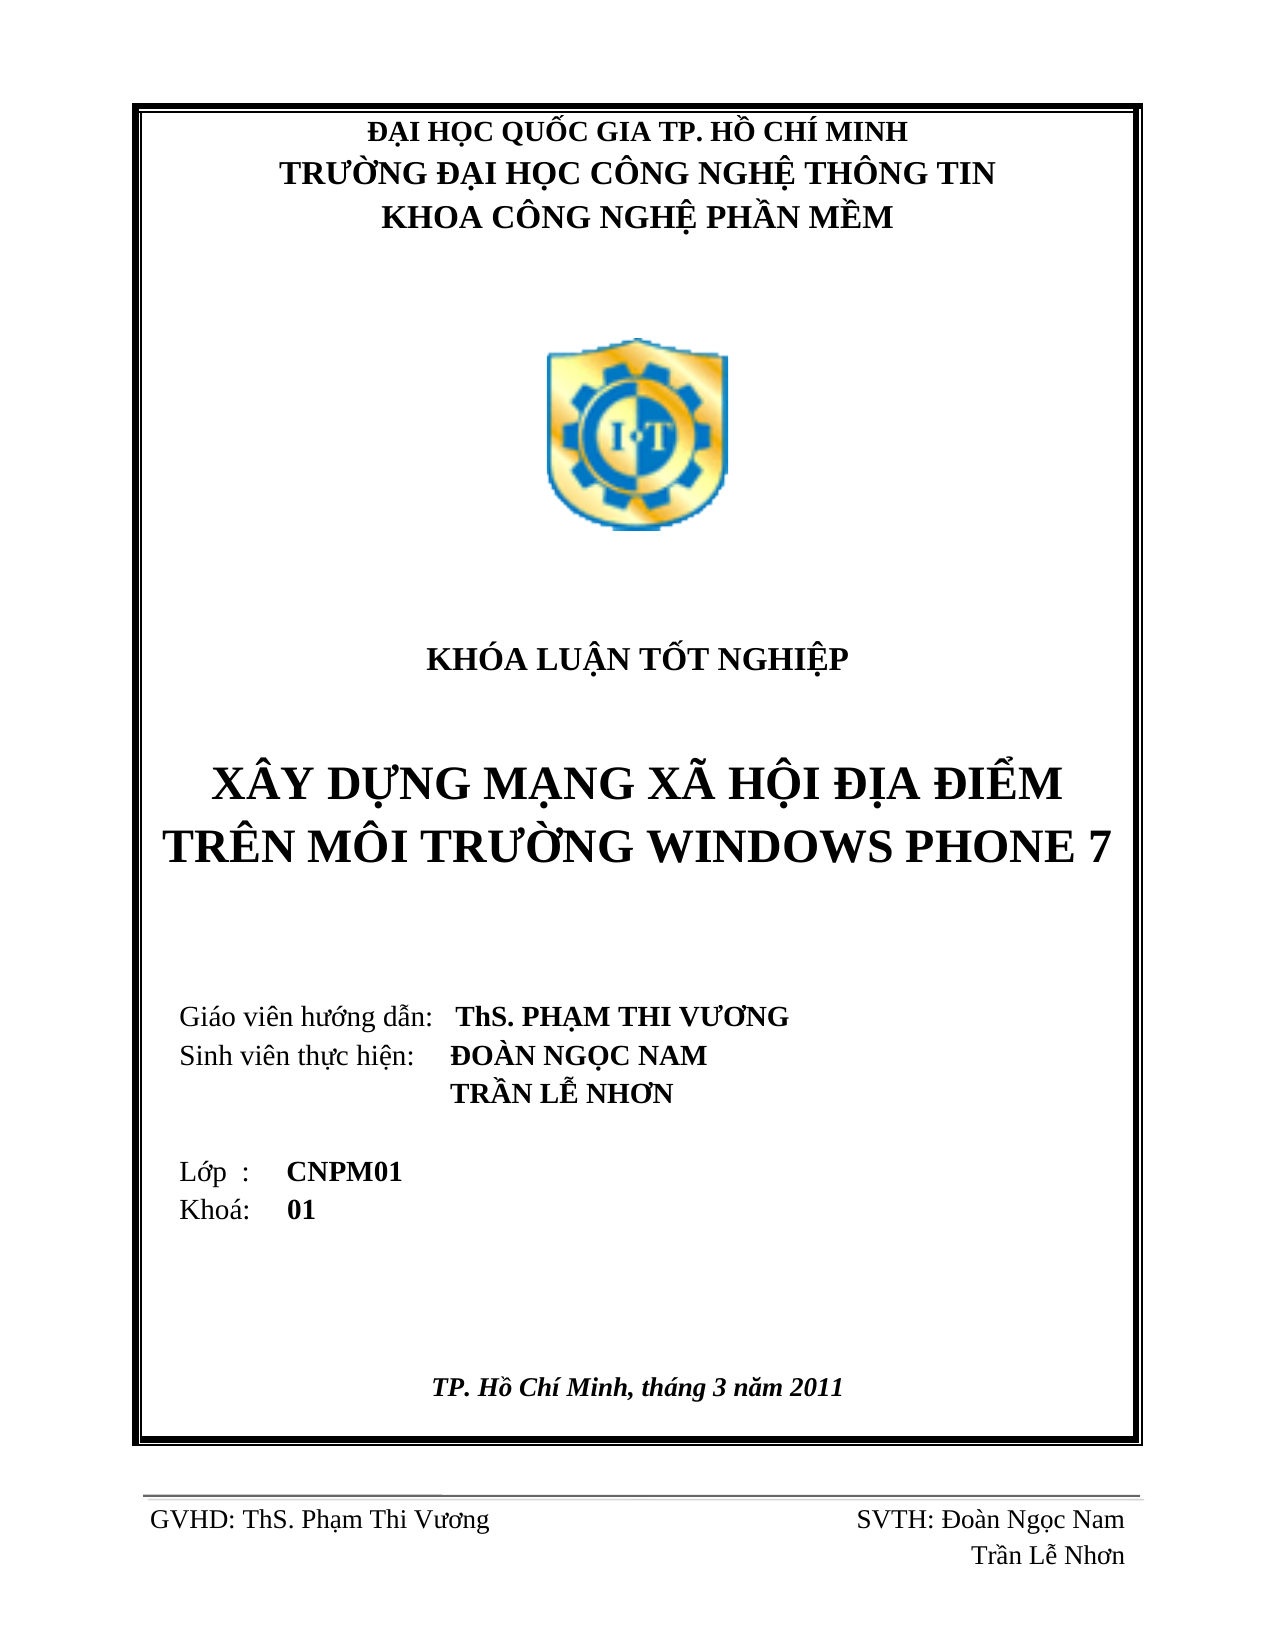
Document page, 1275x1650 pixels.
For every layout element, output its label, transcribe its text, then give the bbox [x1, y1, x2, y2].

list Khoá: 01 [142, 1181, 1133, 1226]
list KHOA CÔNG NGHỆ PHẦN MỀM [142, 186, 1133, 236]
list Sinh viên thực hiện: ĐOÀN NGỌC NAM [142, 1027, 1133, 1065]
list Lớp : CNPM01 [142, 1142, 1133, 1181]
list TP. Hồ Chí Minh, tháng 3 năm 2011 [142, 1359, 1133, 1402]
list TRẦN LỄ NHƠN [142, 1065, 1133, 1110]
list Giáo viên hướng dẫn: ThS. PHẠM THI VƯƠNG [142, 988, 1133, 1027]
list TRƯỜNG ĐẠI HỌC CÔNG NGHỆ THÔNG TIN [142, 142, 1133, 186]
list KHÓA LUẬN TỐT NGHIỆP [142, 628, 1133, 678]
picture [546, 338, 729, 531]
list ĐẠI HỌC QUỐC GIA TP. HỒ CHÍ MINH [142, 113, 1133, 142]
list Xây dựng mạng xã hội địa điểm trên môi trường Windows Phone 7 [142, 743, 1133, 873]
